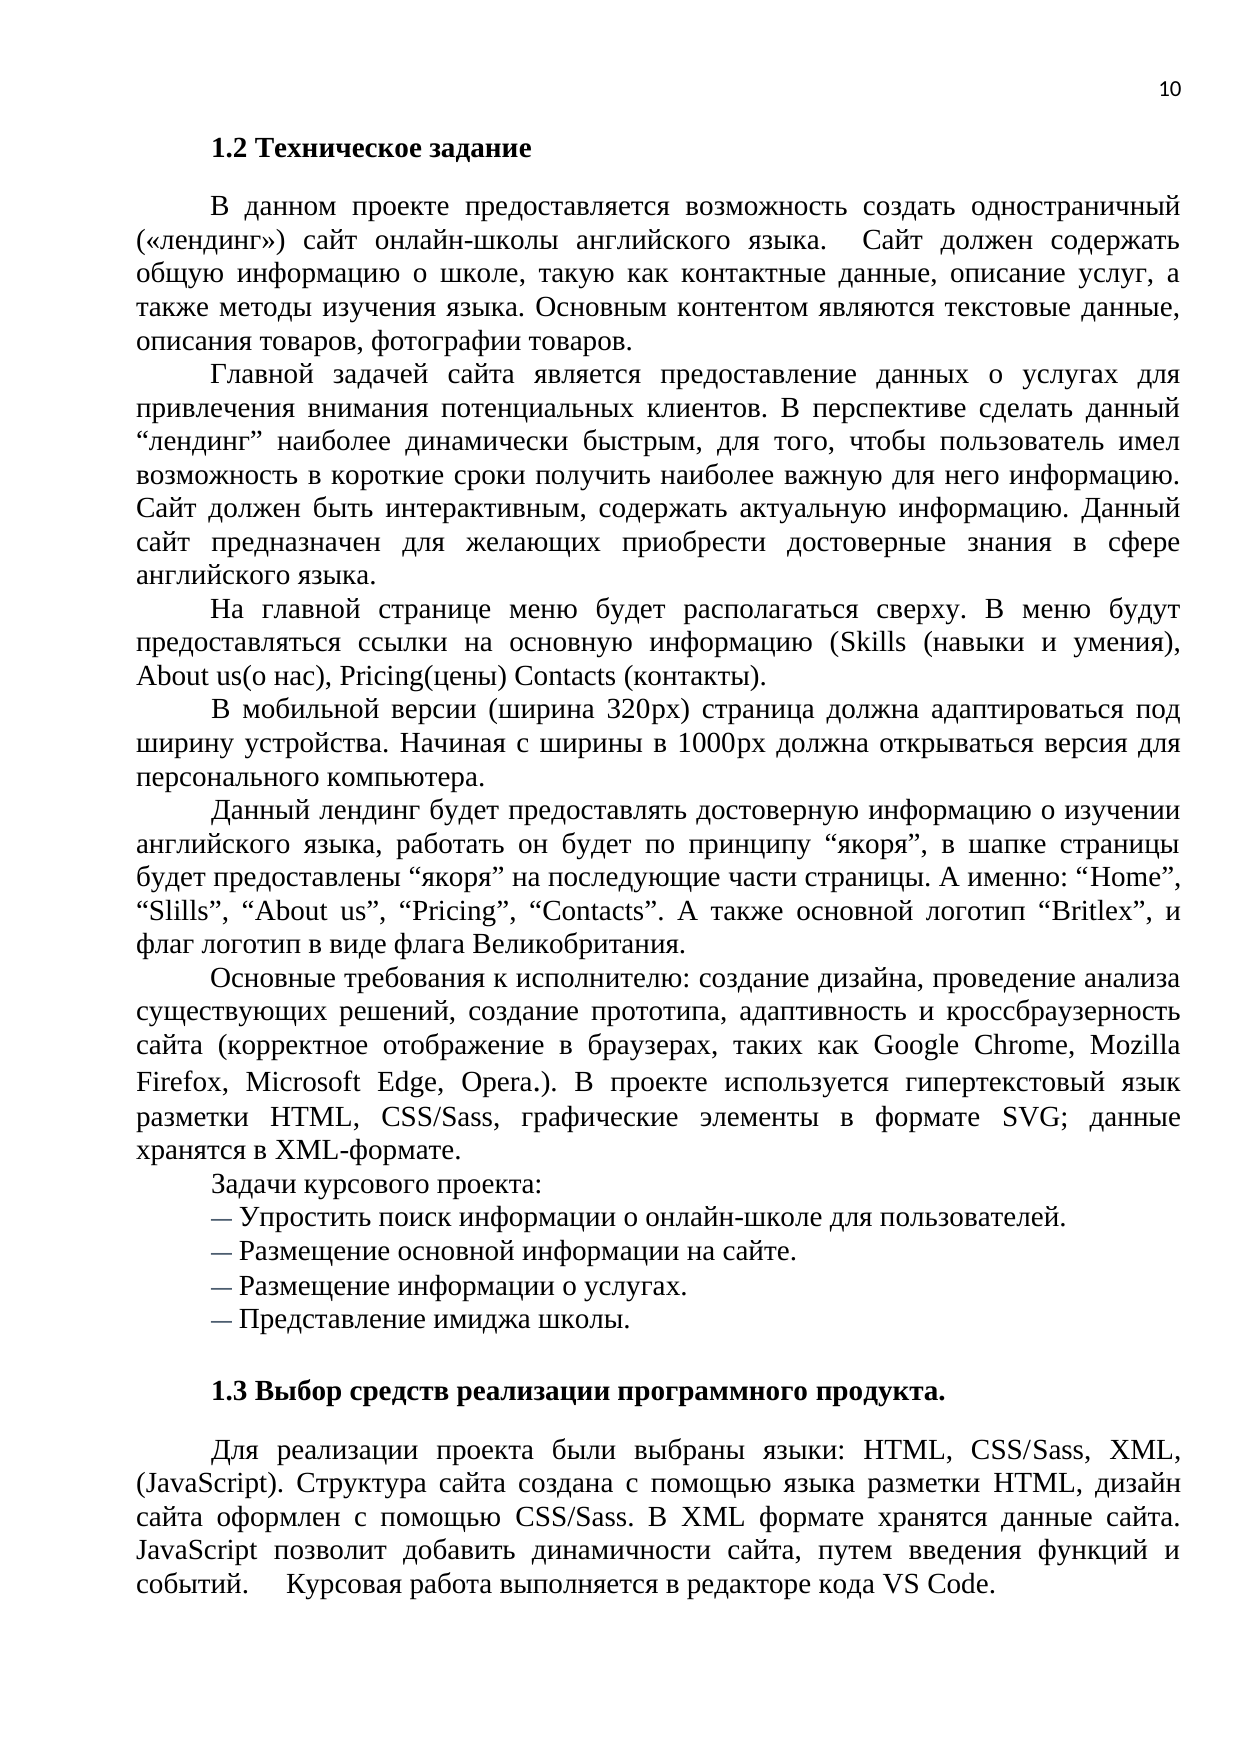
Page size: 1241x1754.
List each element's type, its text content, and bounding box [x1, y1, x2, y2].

text — Размещение основной информации на сайте. [136, 1233, 1181, 1268]
text Данный лендинг будет предоставлять достоверную информацию о изучении английского языка, работать он будет по принципу “якоря”, в шапке страницы будет предоставлены “якоря” на последующие части страницы. А именно: “Home”, “Slills”, “About us”, “Pricing”, “Contacts”. А также основной логотип “Britlex”, и флаг логотип в виде флага Великобритания. [136, 792, 1181, 960]
subtitle 1.2 Техническое задание [136, 130, 1181, 163]
text Задачи курсового проекта: [136, 1166, 1181, 1199]
subtitle 1.3 Выбор средств реализации программного продукта. [136, 1373, 1181, 1407]
text В данном проекте предоставляется возможность создать одностраничный («лендинг») сайт онлайн-школы английского языка. Сайт должен содержать общую информацию о школе, такую как контактные данные, описание услуг, а также методы изучения языка. Основным контентом являются текстовые данные, описания товаров, фотографии товаров. [136, 188, 1181, 356]
text — Размещение информации о услугах. [136, 1268, 1181, 1302]
text Основные требования к исполнителю: создание дизайна, проведение анализа существующих решений, создание прототипа, адаптивность и кроссбраузерность сайта (корректное отображение в браузерах, таких как Google Chrome, Mozilla Firefox, Microsoft Edge, Opera.). В проекте используется гипертекстовый язык разметки HTML, CSS/Sass, графические элементы в формате SVG; данные хранятся в XML-формате. [136, 960, 1181, 1166]
text — Упростить поиск информации о онлайн-школе для пользователей. [136, 1199, 1181, 1233]
text Для реализации проекта были выбраны языки: HTML, CSS/Sass, XML, (JavaScript). Структура сайта создана с помощью языка разметки HTML, дизайн сайта оформлен с помощью CSS/Sass. В XML формате хранятся данные сайта. JavaScript позволит добавить динамичности сайта, путем введения функций и событий. Курсовая работа выполняется в редакторе кода VS Code. [136, 1432, 1181, 1599]
text Главной задачей сайта является предоставление данных о услугах для привлечения внимания потенциальных клиентов. В перспективе сделать данный “лендинг” наиболее динамически быстрым, для того, чтобы пользователь имел возможность в короткие сроки получить наиболее важную для него информацию. Сайт должен быть интерактивным, содержать актуальную информацию. Данный сайт предназначен для желающих приобрести достоверные знания в сфере английского языка. [136, 356, 1181, 591]
text На главной странице меню будет располагаться сверху. В меню будут предоставляться ссылки на основную информацию (Skills (навыки и умения), About us(о нас), Pricing(цены) Contacts (контакты). [136, 591, 1181, 692]
text В мобильной версии (ширина 320px) страница должна адаптироваться под ширину устройства. Начиная с ширины в 1000px должна открываться версия для персонального компьютера. [136, 692, 1181, 792]
text — Представление имиджа школы. [136, 1302, 1181, 1336]
